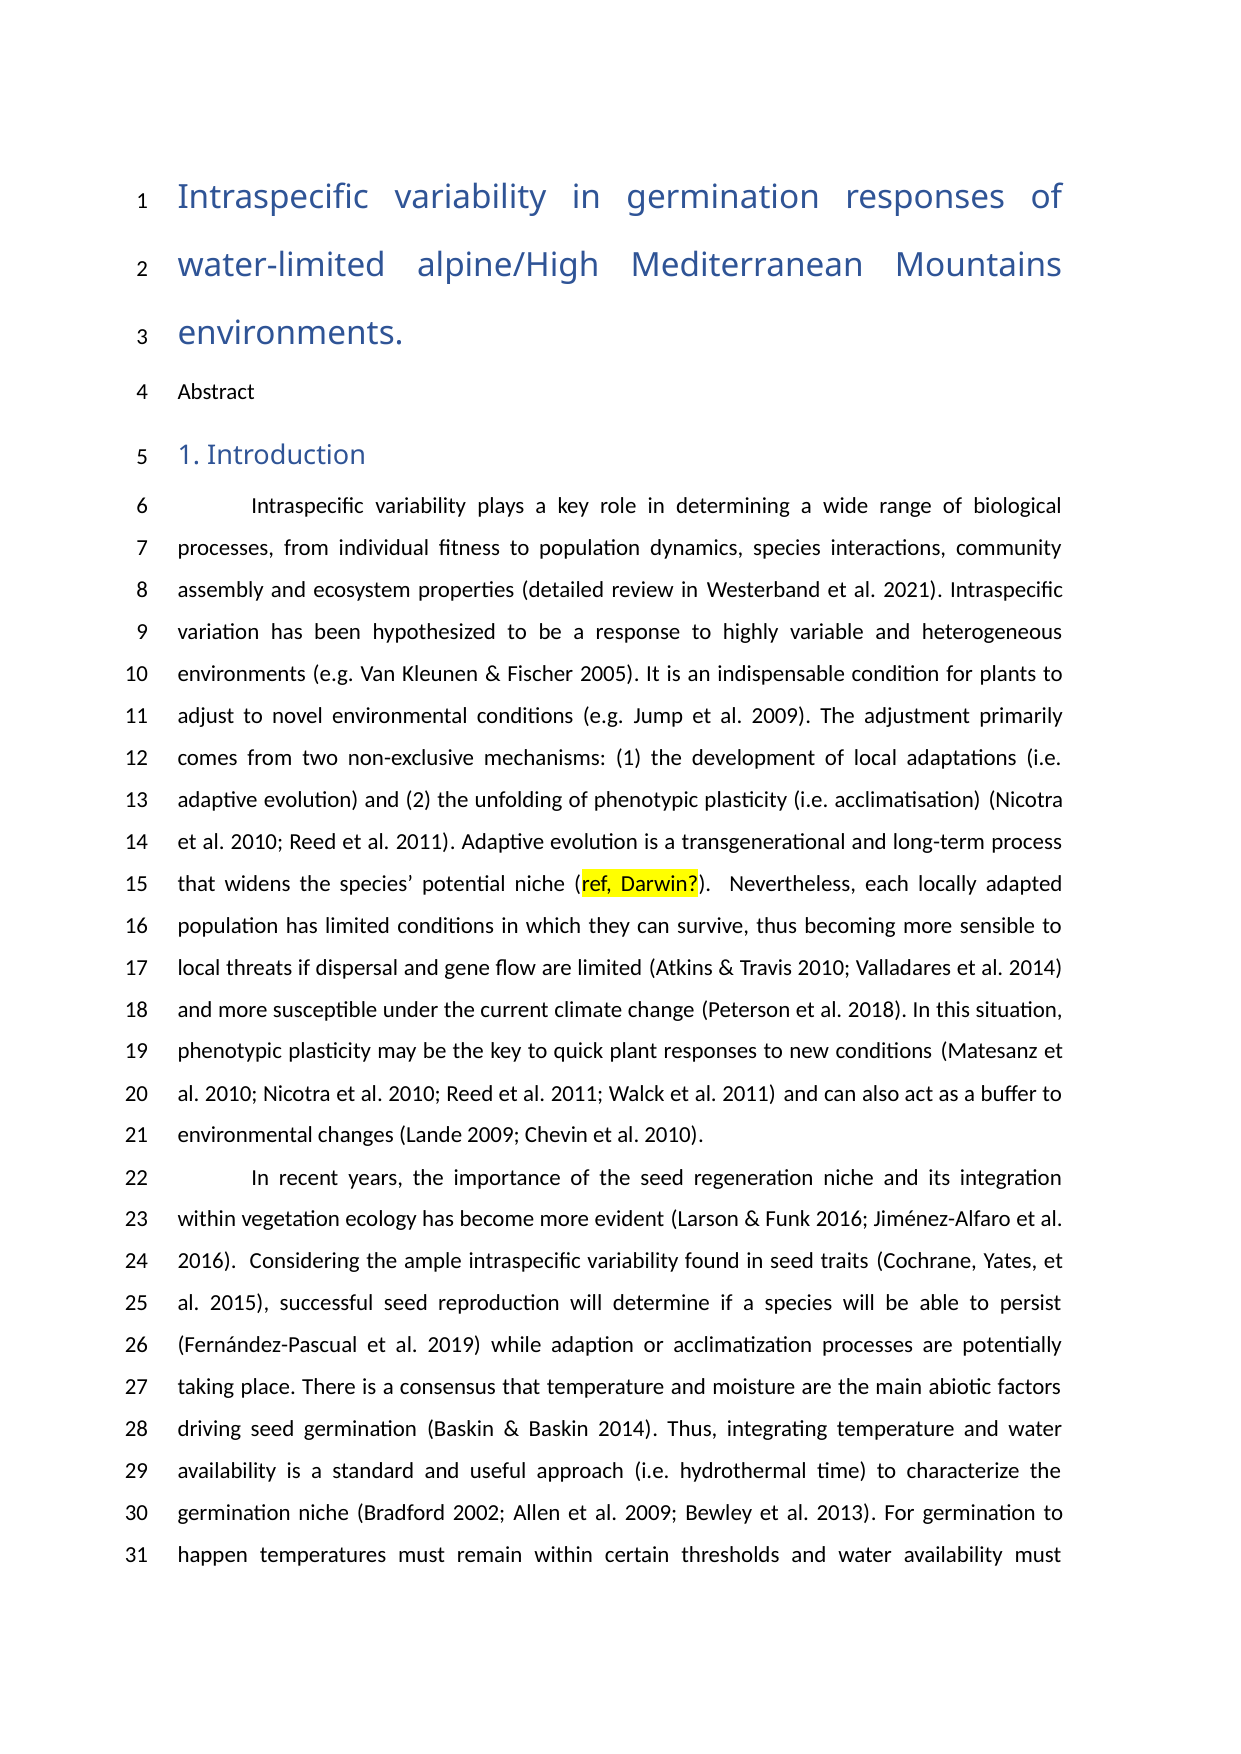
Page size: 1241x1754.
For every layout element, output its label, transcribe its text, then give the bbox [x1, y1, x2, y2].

text Intraspecific variability plays a key role in determining a wide range of biological processes, from individual fitness to population dynamics, species interactions, community assembly and ecosystem properties (detailed review in Westerband et al. 2021). Intraspecific variation has been hypothesized to be a response to highly variable and heterogeneous environments (e.g. Van Kleunen & Fischer 2005). It is an indispensable condition for plants to adjust to novel environmental conditions (e.g. Jump et al. 2009). The adjustment primarily comes from two non-exclusive mechanisms: (1) the development of local adaptations (i.e. adaptive evolution) and (2) the unfolding of phenotypic plasticity (i.e. acclimatisation) (Nicotra et al. 2010; Reed et al. 2011). Adaptive evolution is a transgenerational and long-term process that widens the species’ potential niche (ref, Darwin?). Nevertheless, each locally adapted population has limited conditions in which they can survive, thus becoming more sensible to local threats if dispersal and gene flow are limited (Atkins & Travis 2010; Valladares et al. 2014) and more susceptible under the current climate change (Peterson et al. 2018). In this situation, phenotypic plasticity may be the key to quick plant responses to new conditions (Matesanz et al. 2010; Nicotra et al. 2010; Reed et al. 2011; Walck et al. 2011) and can also act as a buffer to environmental changes (Lande 2009; Chevin et al. 2010). [177, 491, 1063, 1149]
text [177, 1163, 1063, 1568]
text Abstract [177, 377, 1063, 405]
subtitle 1. Introduction [177, 436, 1063, 472]
subtitle Intraspecific variability in germination responses of water-limited alpine/High Mediterranean Mountains environments. [177, 173, 1063, 354]
